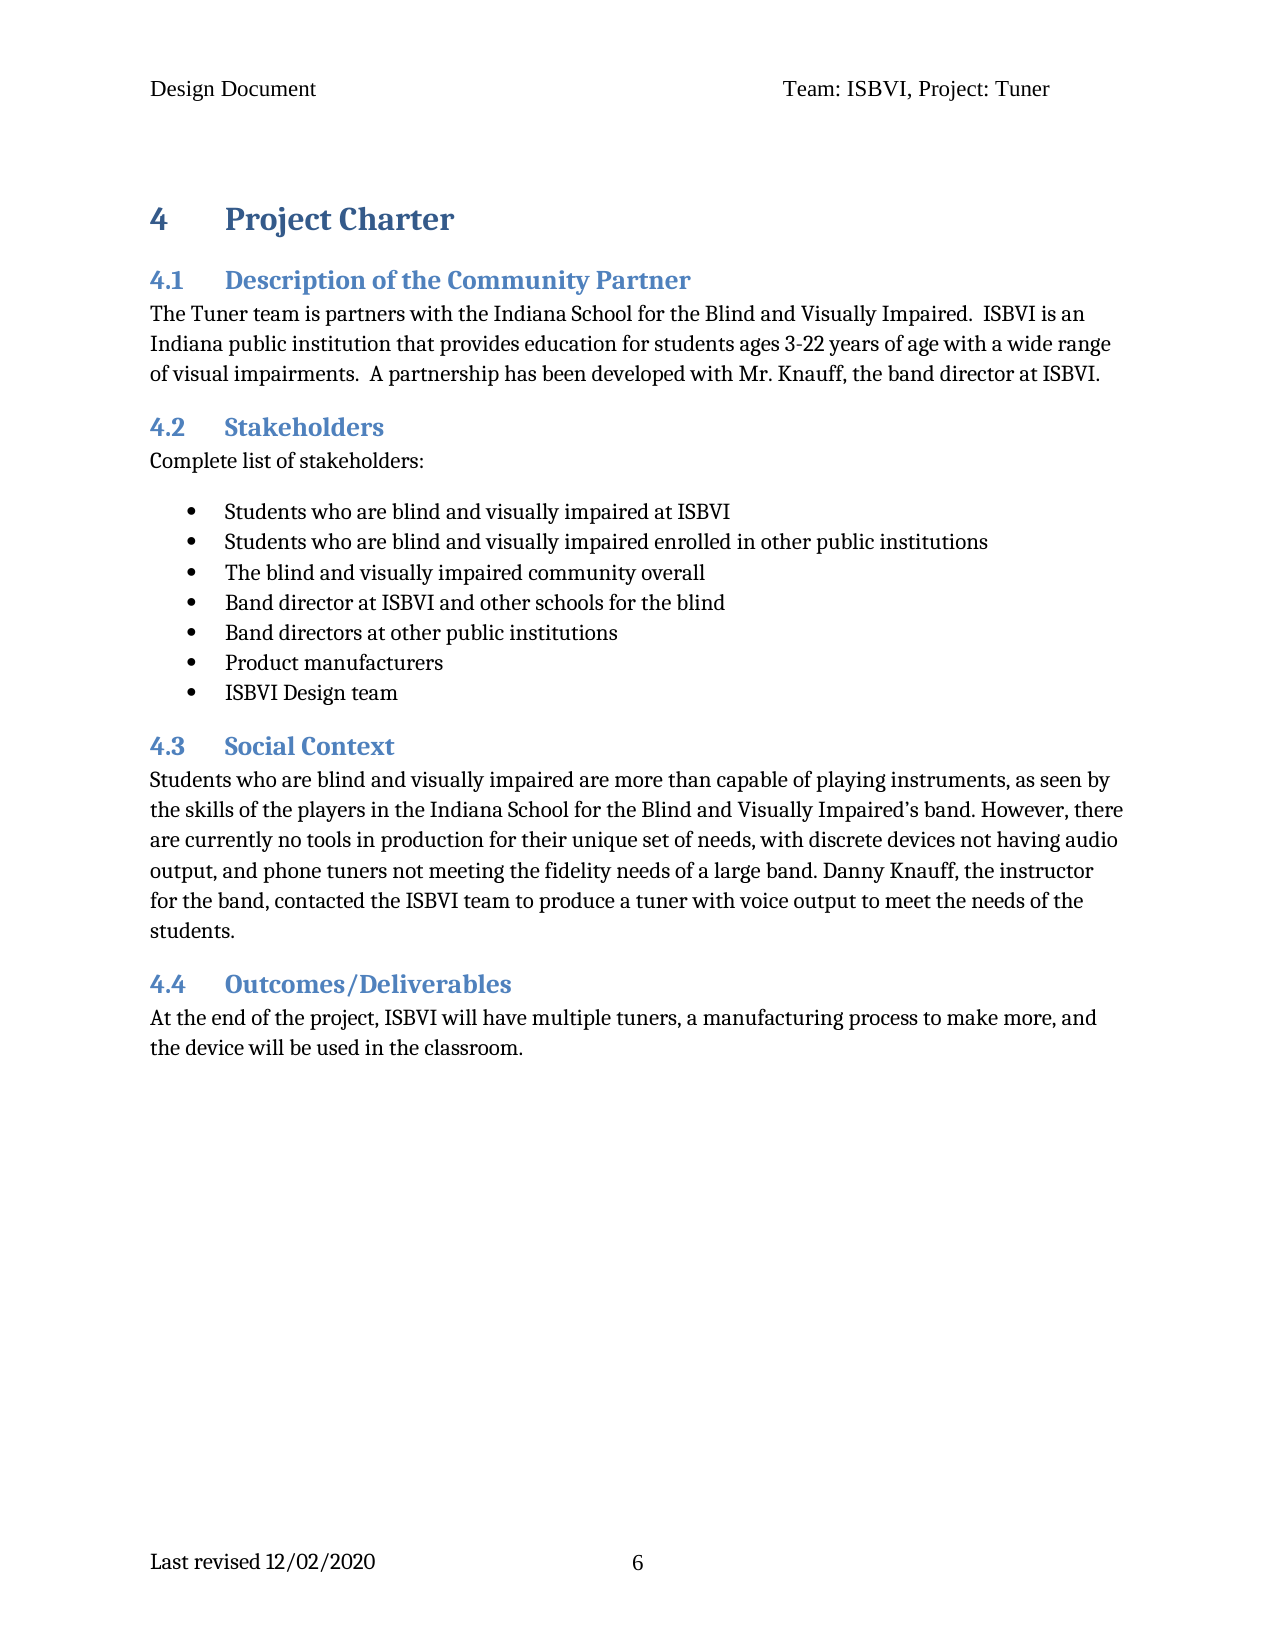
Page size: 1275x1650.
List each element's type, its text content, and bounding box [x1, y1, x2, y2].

text The Tuner team is partners with the Indiana School for the Blind and Visually Impaired. ISBVI is an Indiana public institution that provides education for students ages 3-22 years of age with a wide range of visual impairments. A partnership has been developed with Mr. Knauff, the band director at ISBVI. [150, 301, 1125, 387]
text At the end of the project, ISBVI will have multiple tuners, a manufacturing process to make more, and the device will be used in the classroom. [150, 1005, 1125, 1061]
list Band director at ISBVI and other schools for the blind [187, 589, 1125, 616]
list The blind and visually impaired community overall [187, 559, 1125, 586]
list ISBVI Design team [187, 680, 1125, 706]
list Students who are blind and visually impaired at ISBVI [187, 499, 1125, 525]
subtitle 4.3 Social Context [150, 731, 1125, 762]
text Students who are blind and visually impaired are more than capable of playing instruments, as seen by the skills of the players in the Indiana School for the Blind and Visually Impaired’s band. However, there are currently no tools in production for their unique set of needs, with discrete devices not having audio output, and phone tuners not meeting the fidelity needs of a large band. Danny Knauff, the instructor for the band, contacted the ISBVI team to produce a tuner with voice output to meet the needs of the students. [150, 767, 1125, 944]
list Product manufacturers [187, 650, 1125, 676]
subtitle 4.1 Description of the Community Partner [150, 265, 1125, 296]
subtitle 4 Project Charter [150, 200, 1125, 238]
subtitle 4.2 Stakeholders [150, 412, 1125, 443]
list Band directors at other public institutions [187, 620, 1125, 646]
text Complete list of stakeholders: [150, 448, 1125, 474]
subtitle 4.4 Outcomes/Deliverables [150, 969, 1125, 1000]
list Students who are blind and visually impaired enrolled in other public institutions [187, 529, 1125, 555]
